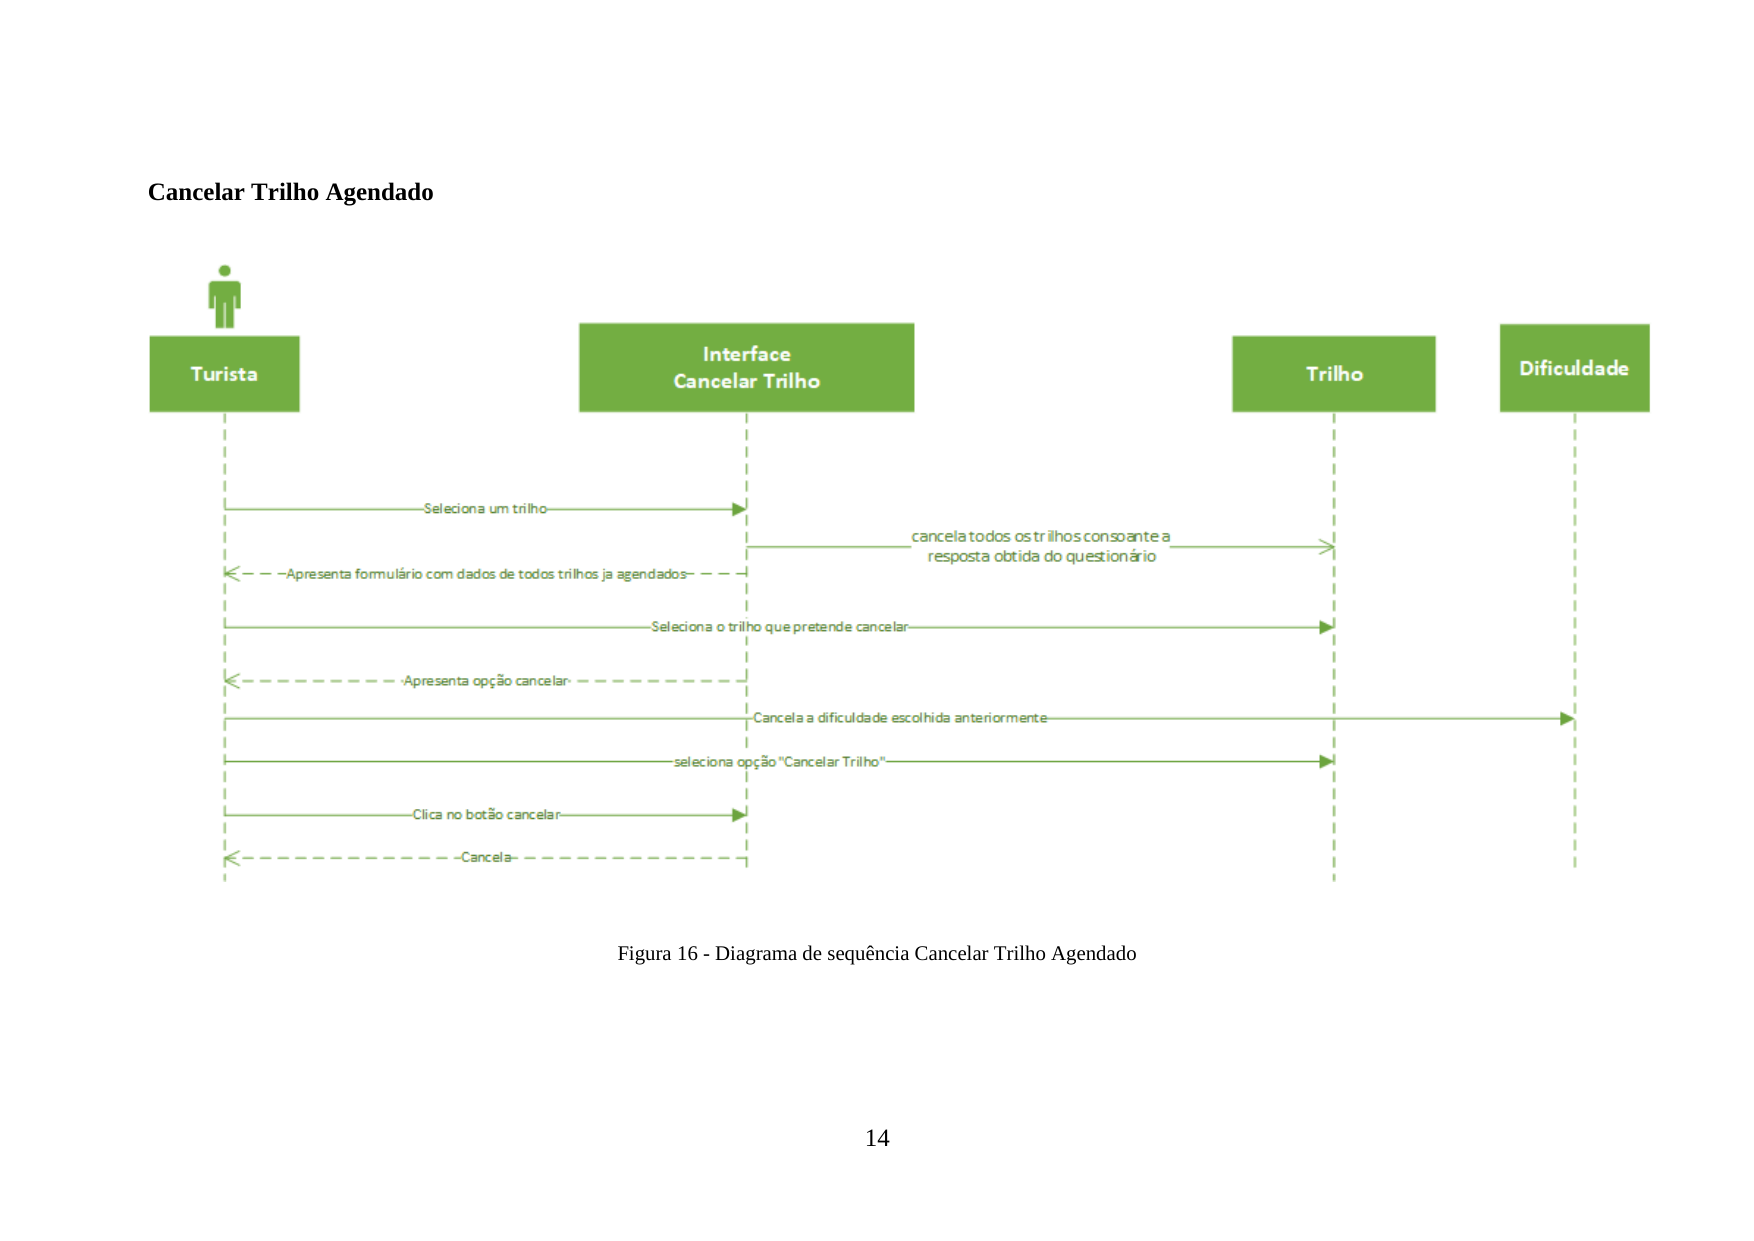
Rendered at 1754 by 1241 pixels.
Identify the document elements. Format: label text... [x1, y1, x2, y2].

text Figura 16 - Diagrama de sequência Cancelar Trilho Agendado [148, 941, 1606, 965]
picture [147, 263, 1653, 882]
text Cancelar Trilho Agendado [148, 177, 1606, 206]
